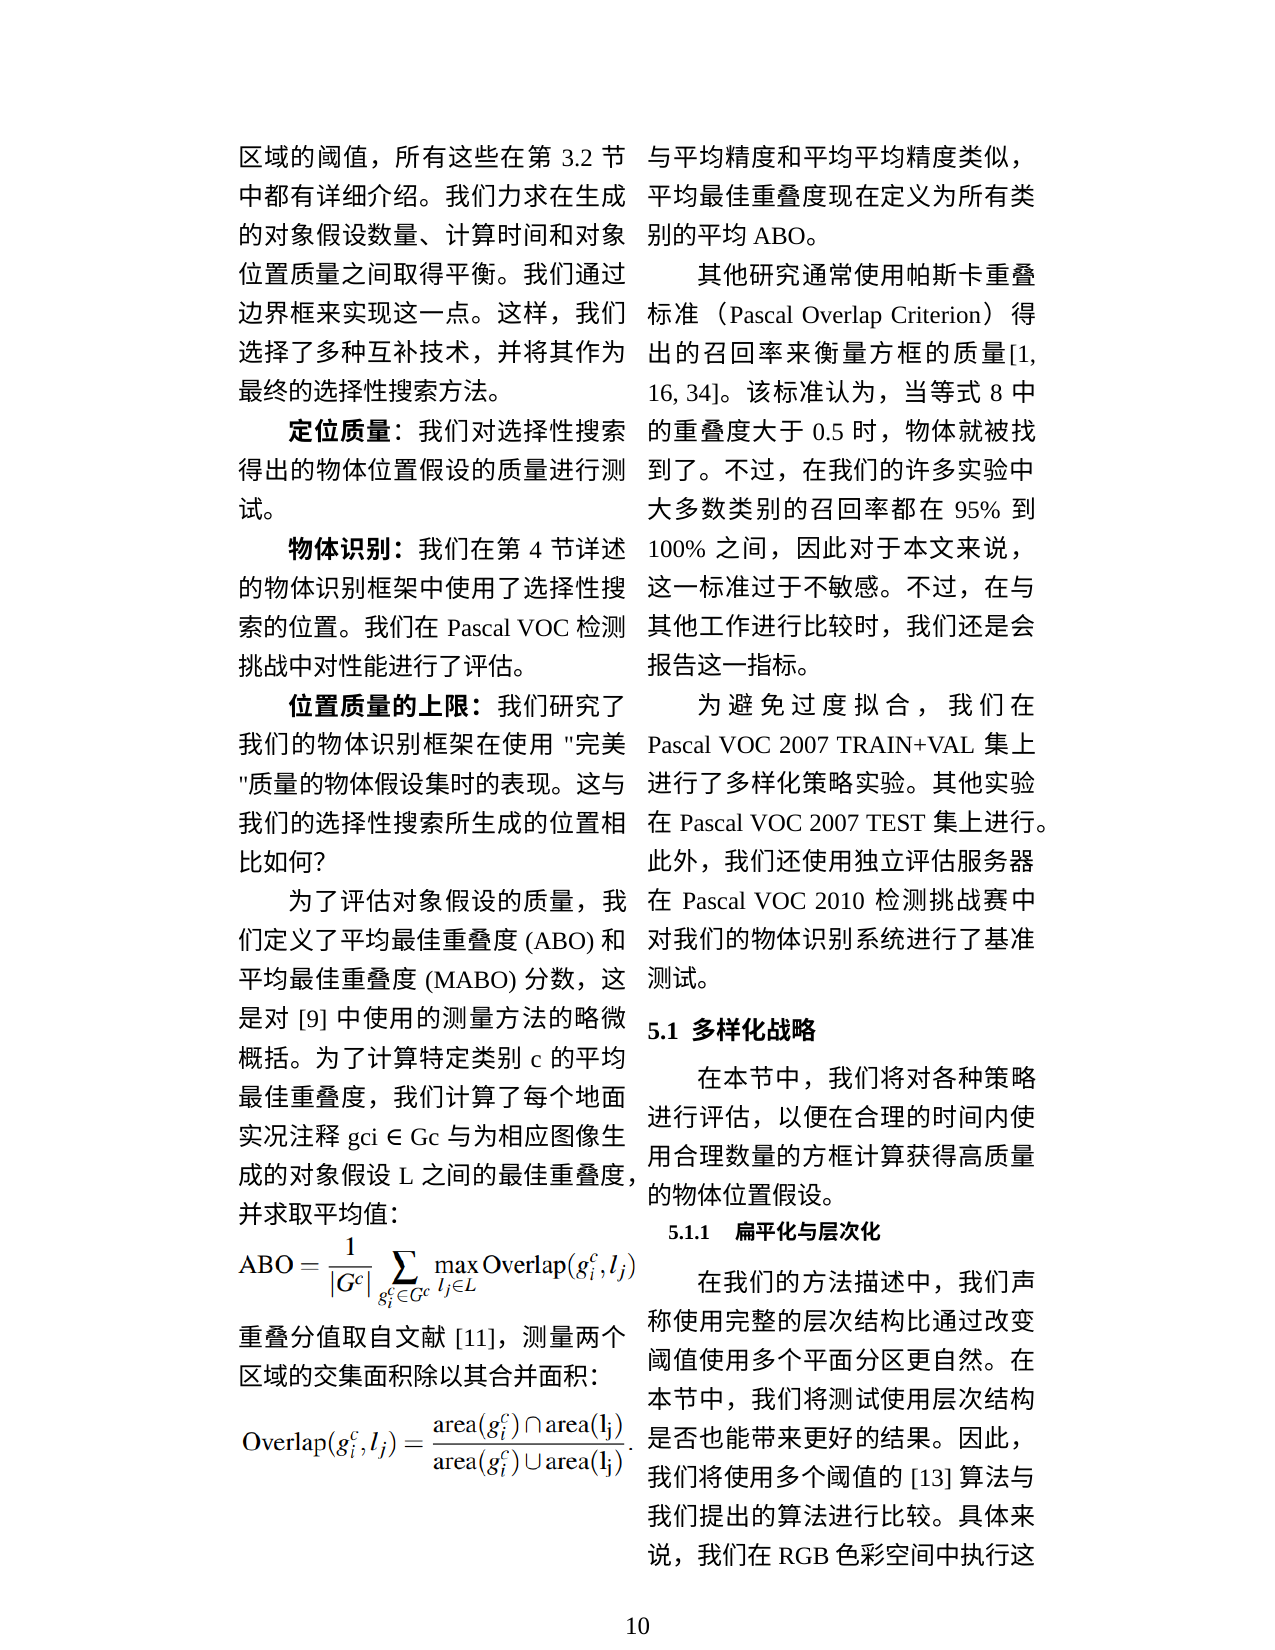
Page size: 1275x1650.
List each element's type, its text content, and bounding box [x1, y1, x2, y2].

subtitle 扁平化与层次化 [668, 1215, 1036, 1246]
picture [238, 1396, 637, 1486]
text 位置质量的上限：我们研究了我们的物体识别框架在使用 "完美 "质量的物体假设集时的表现。这与我们的选择性搜索所生成的位置相比如何？ [238, 686, 627, 878]
subtitle 多样化战略 [647, 1010, 1036, 1047]
text 其他研究通常使用帕斯卡重叠标准（Pascal Overlap Criterion）得出的召回率来衡量方框的质量[1, 16, 34]。该标准认为，当等式 8 中的重叠度大于 0.5 时，物体就被找到了。不过，在我们的许多实验中，大多数类别的召回率都在 95% 到 100% 之间，因此对于本文来说，这一标准过于不敏感。不过，在与其他工作进行比较时，我们还是会报告这一指标。 [647, 255, 1036, 682]
text 为避免过度拟合，我们在 Pascal VOC 2007 TRAIN+VAL 集上进行了多样化策略实验。其他实验在 Pascal VOC 2007 TEST 集上进行。此外，我们还使用独立评估服务器，在 Pascal VOC 2010 检测挑战赛中对我们的物体识别系统进行了基准测试。 [647, 685, 1036, 995]
picture [238, 1233, 637, 1315]
text 多样化策略：我们尝试了多种颜色空间、相似度测量方法和初始区域的阈值，所有这些在第 3.2 节中都有详细介绍。我们力求在生成的对象假设数量、计算时间和对象位置质量之间取得平衡。我们通过边界框来实现这一点。这样，我们选择了多种互补技术，并将其作为最终的选择性搜索方法。 [238, 137, 627, 408]
text 为了评估对象假设的质量，我们定义了平均最佳重叠度 (ABO) 和平均最佳重叠度 (MABO) 分数，这是对 [9] 中使用的测量方法的略微概括。为了计算特定类别 c 的平均最佳重叠度，我们计算了每个地面实况注释 gci ∈ Gc 与为相应图像生成的对象假设 L 之间的最佳重叠度，并求取平均值： [238, 882, 627, 1231]
text 重叠分值取自文献 [11]，测量两个区域的交集面积除以其合并面积： [238, 1315, 627, 1393]
text 与平均精度和平均平均精度类似，平均最佳重叠度现在定义为所有类别的平均 ABO。 [647, 137, 1036, 252]
text 物体识别：我们在第 4 节详述的物体识别框架中使用了选择性搜索的位置。我们在 Pascal VOC 检测挑战中对性能进行了评估。 [238, 529, 627, 683]
text 定位质量：我们对选择性搜索得出的物体位置假设的质量进行测试。 [238, 411, 627, 526]
text 在本节中，我们将对各种策略进行评估，以便在合理的时间内使用合理数量的方框计算获得高质量的物体位置假设。 [647, 1058, 1036, 1212]
